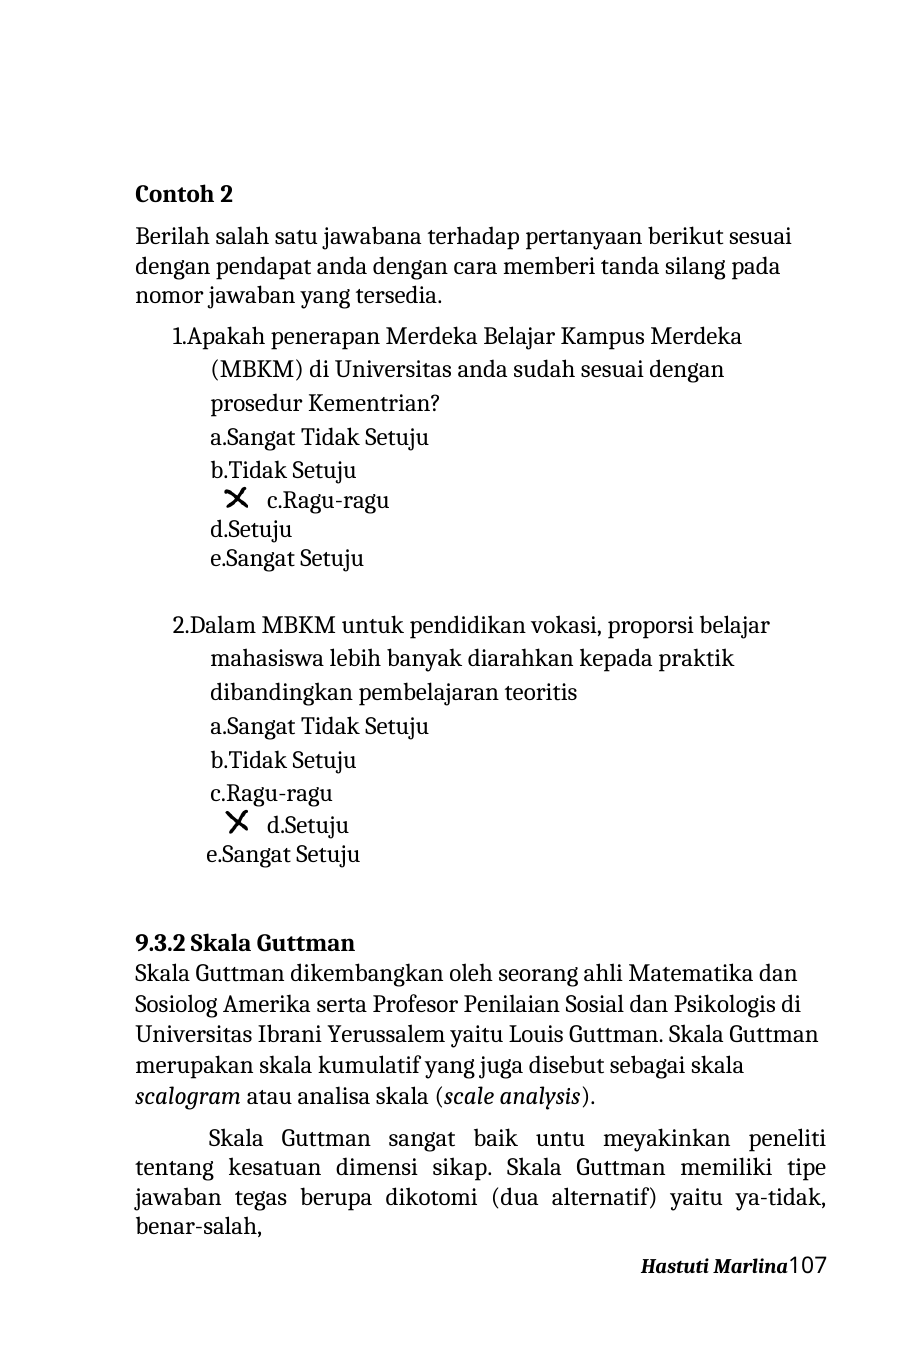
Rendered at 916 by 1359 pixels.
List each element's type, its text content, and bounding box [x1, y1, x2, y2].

text 1.Apakah penerapan Merdeka Belajar Kampus Merdeka (MBKM) di Universitas anda sudah sesuai dengan prosedur Kementrian? [173, 317, 799, 418]
text Skala Guttman sangat baik untu meyakinkan peneliti tentang kesatuan dimensi sikap. Skala Guttman memiliki tipe jawaban tegas berupa dikotomi (dua alternatif) yaitu ya-tidak, benar-salah, [135, 1123, 827, 1240]
text Berilah salah satu jawabana terhadap pertanyaan berikut sesuai dengan pendapat anda dengan cara memberi tanda silang pada nomor jawaban yang tersedia. [135, 221, 799, 309]
text 9.3.2 Skala Guttman Skala Guttman dikembangkan oleh seorang ahli Matematika dan Sosiolog Amerika serta Profesor Penilaian Sosial dan Psikologis di Universitas Ibrani Yerussalem yaitu Louis Guttman. Skala Guttman merupakan skala kumulatif yang juga disebut sebagai skala scalogram atau analisa skala (scale analysis). [135, 926, 829, 1110]
text d.Setuju e.Sangat Setuju [206, 808, 409, 868]
picture [223, 485, 248, 509]
text Contoh 2 [135, 179, 829, 209]
picture [225, 808, 248, 834]
text c.Ragu-ragu d.Setuju e.Sangat Setuju [204, 486, 409, 572]
text Hastuti Marlina107 [135, 1251, 827, 1279]
text 2.Dalam MBKM untuk pendidikan vokasi, proporsi belajar mahasiswa lebih banyak diarahkan kepada praktik dibandingkan pembelajaran teoritis a.Sangat Tidak Setuju b.Tidak Setuju c.Ragu-ragu [173, 606, 814, 808]
text a.Sangat Tidak Setuju b.Tidak Setuju [210, 418, 469, 486]
